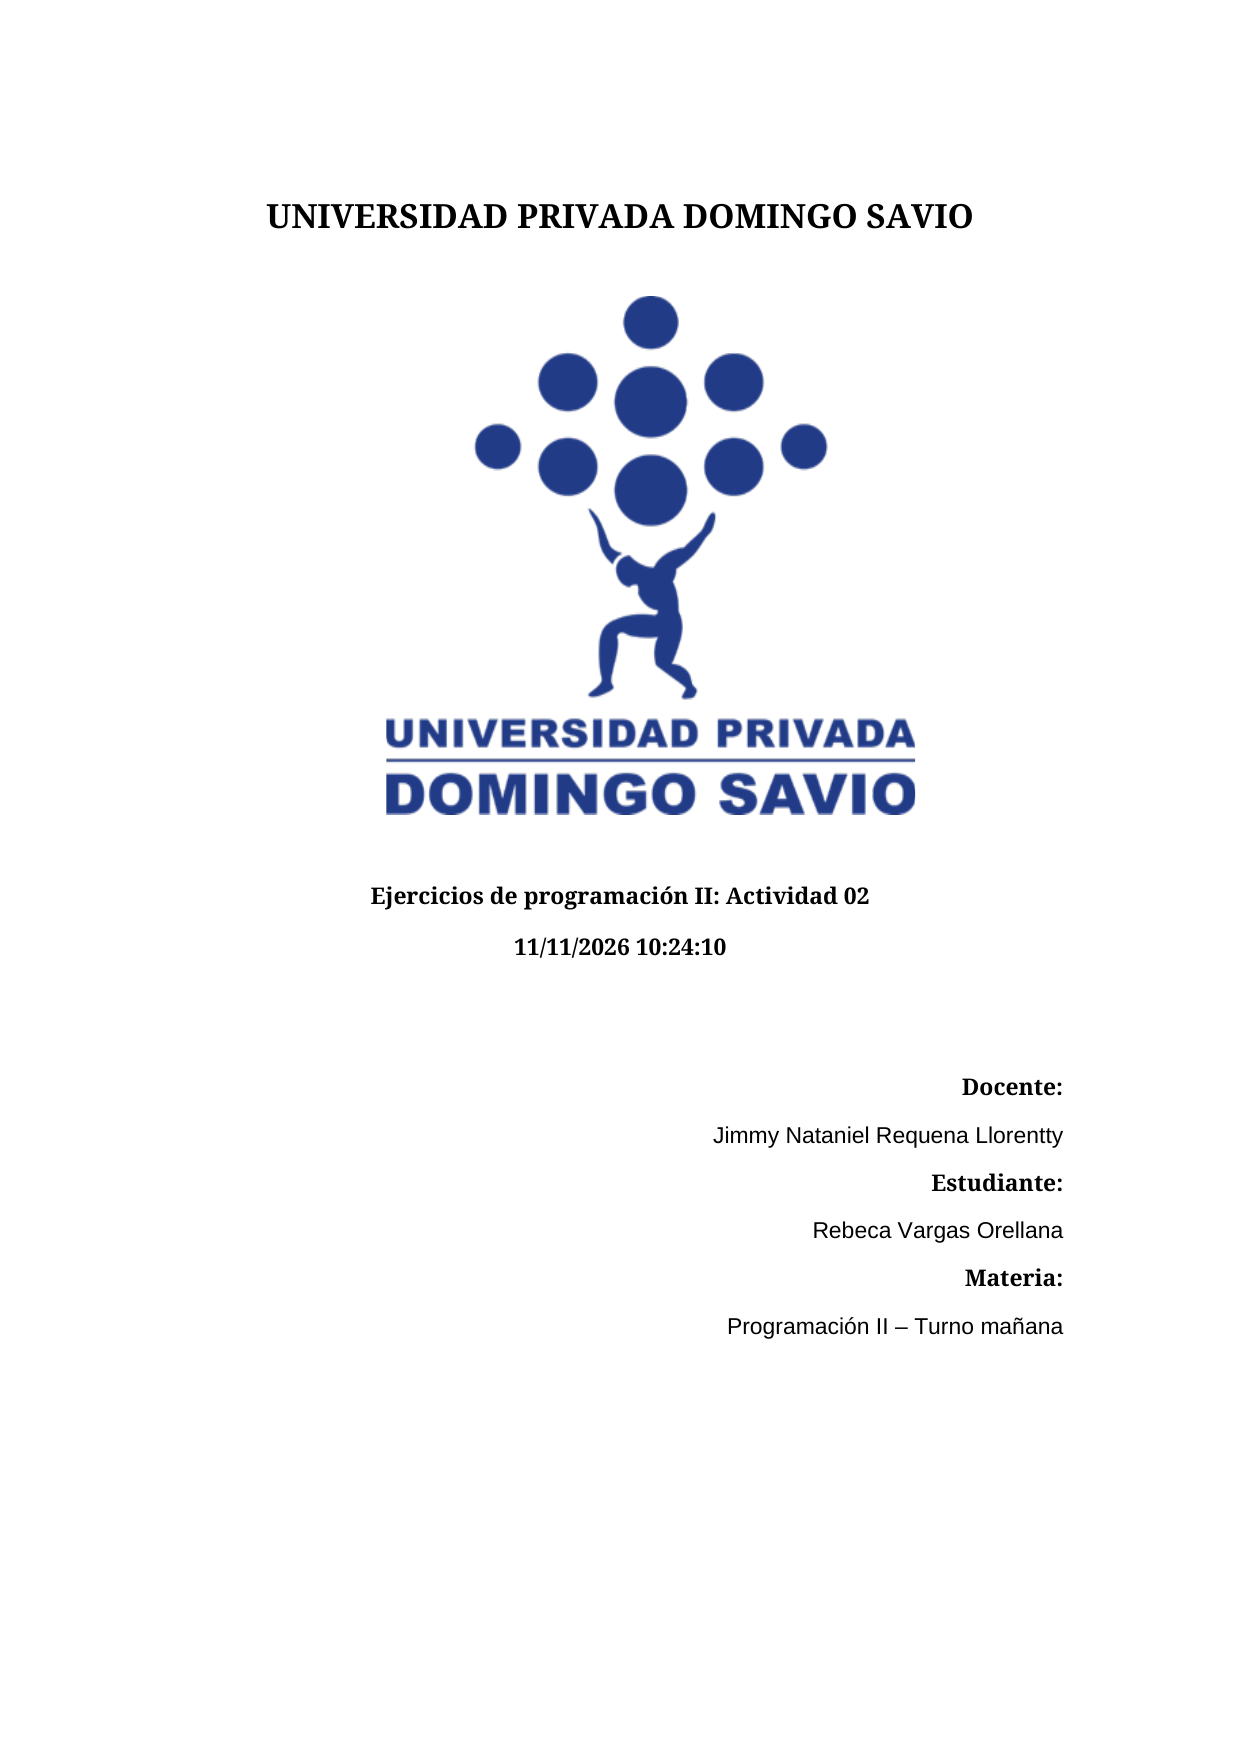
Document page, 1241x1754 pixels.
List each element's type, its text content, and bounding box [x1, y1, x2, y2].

text Ejercicios de programación II: Actividad 02 [177, 880, 1063, 912]
text Materia: [177, 1262, 1063, 1294]
picture [386, 296, 916, 815]
text Jimmy Nataniel Requena Llorentty [177, 1122, 1063, 1148]
text Rebeca Vargas Orellana [177, 1217, 1063, 1244]
text Programación II – Turno mañana [177, 1313, 1063, 1339]
text Estudiante: [177, 1167, 1063, 1198]
text Docente: [177, 1071, 1063, 1103]
text UNIVERSIDAD PRIVADA DOMINGO SAVIO [177, 193, 1063, 238]
text 02/07/2025 7:49:50 [177, 931, 1063, 962]
